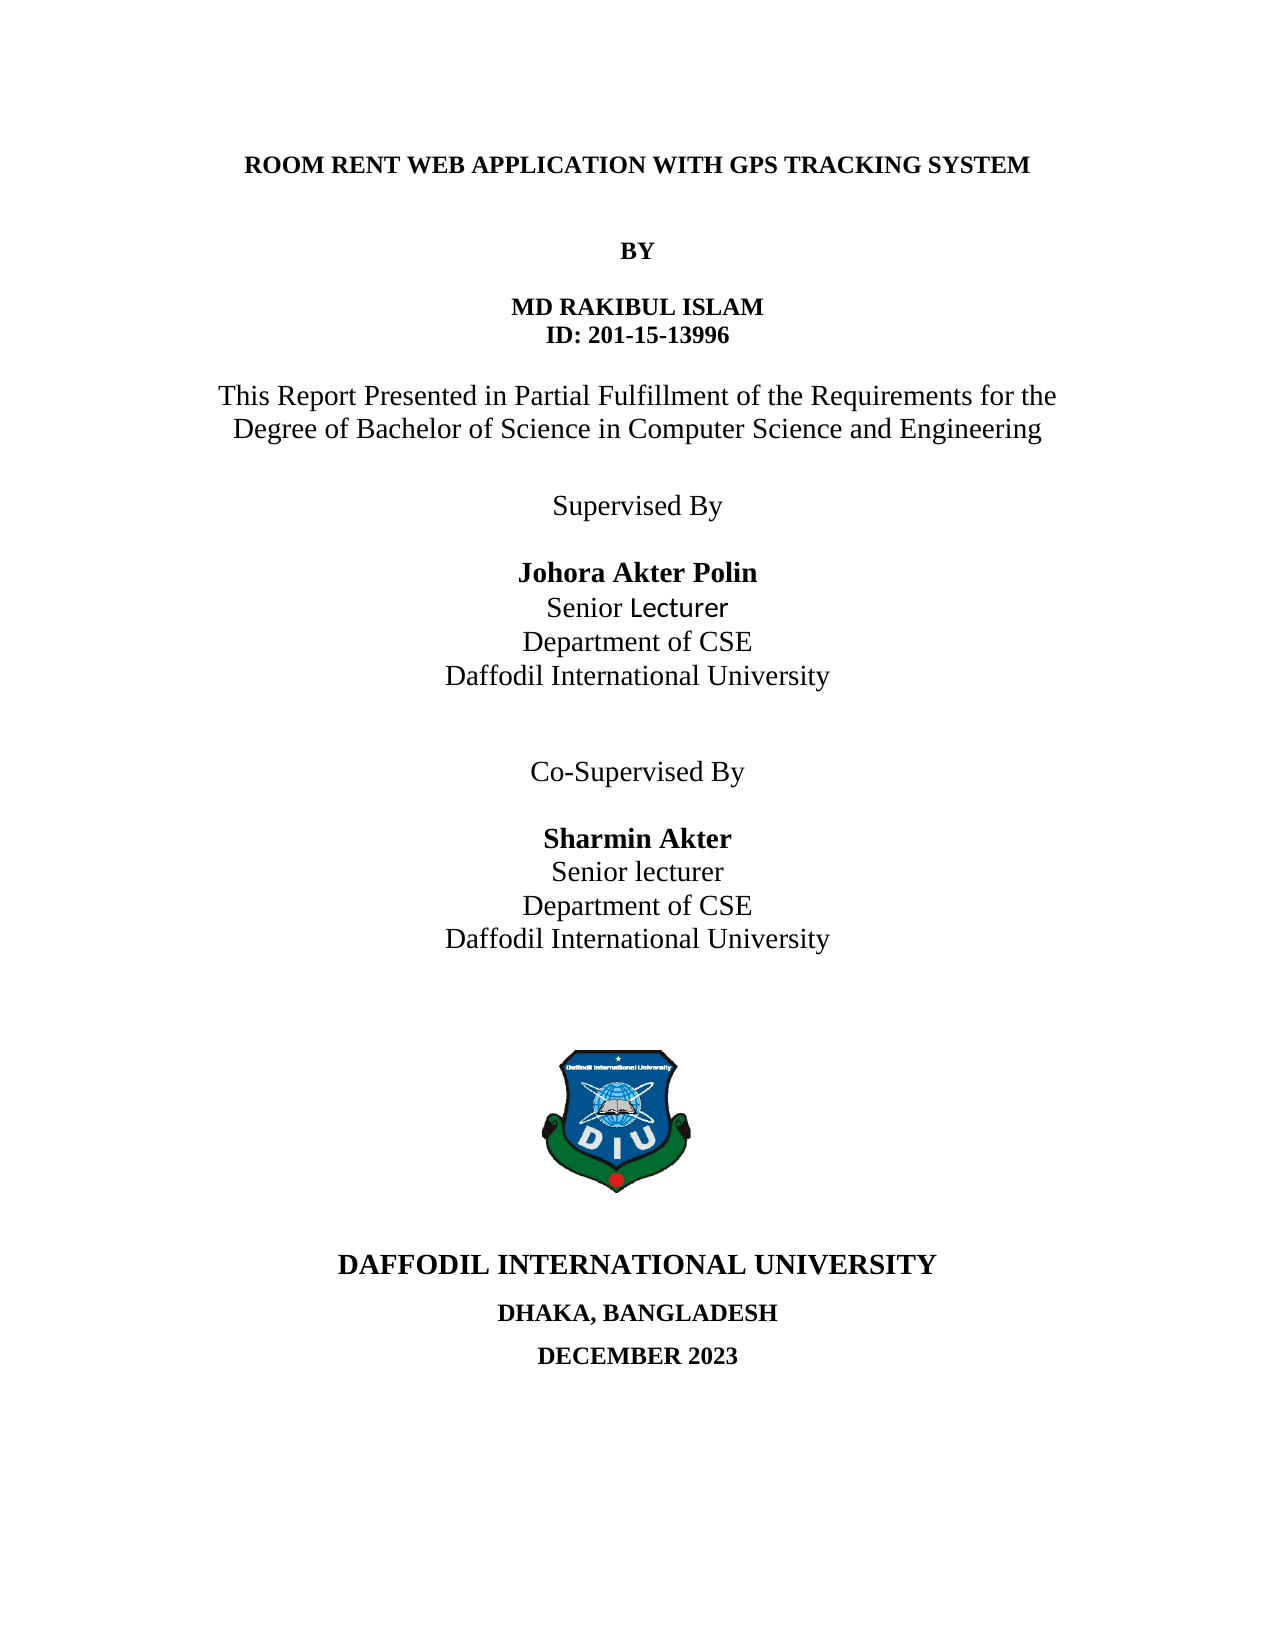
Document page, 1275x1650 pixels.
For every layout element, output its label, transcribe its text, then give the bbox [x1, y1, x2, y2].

text December 2023 [187, 1341, 1087, 1370]
text University [187, 658, 1087, 692]
text Co-Supervised By [187, 754, 1087, 787]
text Department of CSE [187, 624, 1087, 658]
picture [540, 1050, 691, 1192]
text Senior lecturer [187, 854, 1087, 888]
text MD RAKIBUL ISLAM [187, 292, 1087, 321]
text by [187, 236, 1087, 265]
text Senior Lecturer [187, 589, 1087, 624]
text This Report Presented in Partial Fulfillment of the Requirements for the Degree of Bachelor of Science in Computer Science and Engineering [187, 378, 1087, 445]
text Dhaka, Bangladesh [187, 1298, 1087, 1327]
text University [187, 922, 1087, 955]
text Department of CSE [187, 888, 1087, 922]
text Johora Akter Polin [187, 555, 1087, 589]
text ID: 201-15-13996 [187, 321, 1087, 349]
text DAFFODIL INTERNATIONAL UNIVERSITY [187, 1247, 1087, 1281]
text ROOM RENT WEB APPLICATION WITH GPS TRACKING SYSTEM [187, 150, 1087, 179]
text Sharmin Akter [187, 821, 1087, 854]
text Supervised By [187, 488, 1087, 522]
